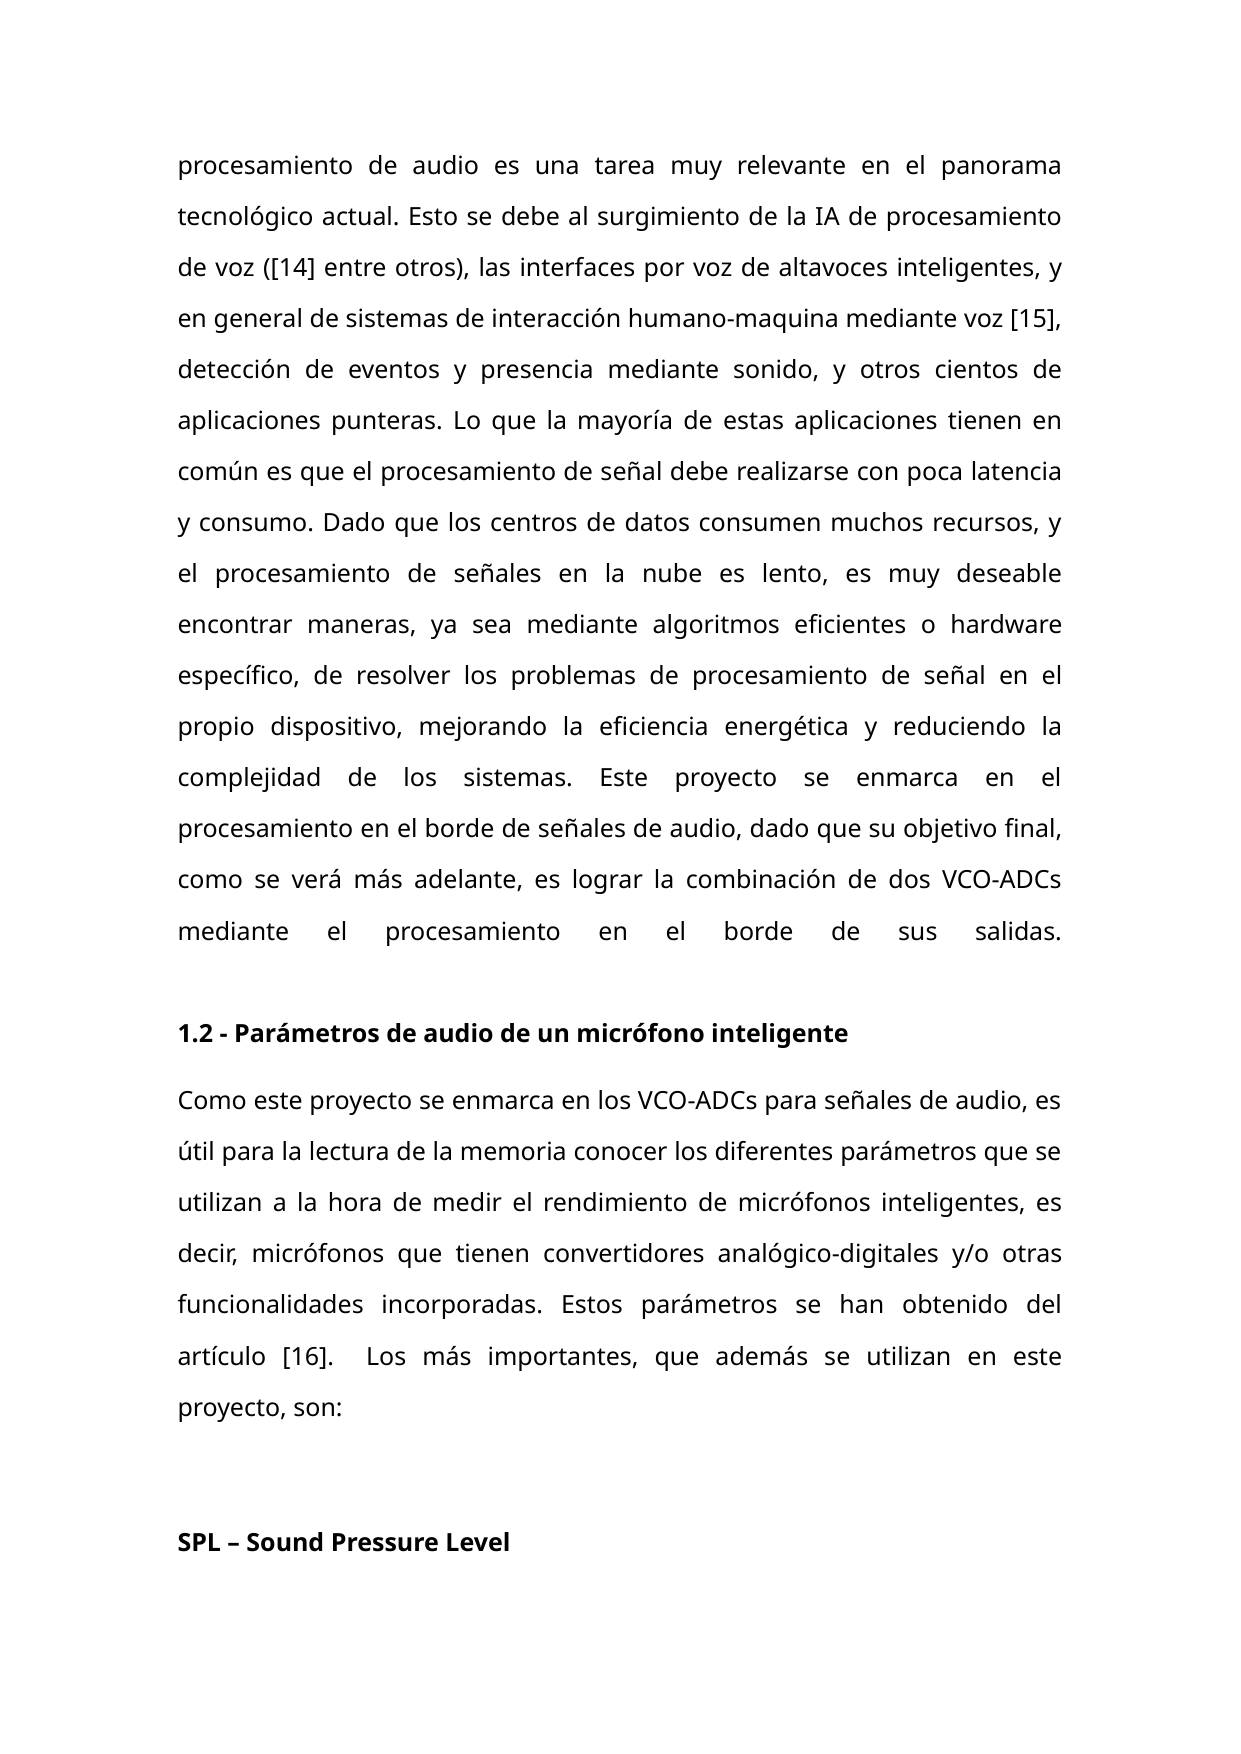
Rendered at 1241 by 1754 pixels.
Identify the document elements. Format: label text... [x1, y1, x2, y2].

text SPL – Sound Pressure Level [177, 1525, 1063, 1559]
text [177, 148, 1063, 1049]
text Como este proyecto se enmarca en los VCO-ADCs para señales de audio, es útil para la lectura de la memoria conocer los diferentes parámetros que se utilizan a la hora de medir el rendimiento de micrófonos inteligentes, es decir, micrófonos que tienen convertidores analógico-digitales y/o otras funcionalidades incorporadas. Estos parámetros se han obtenido del artículo [16]. Los más importantes, que además se utilizan en este proyecto, son: [177, 1083, 1063, 1423]
